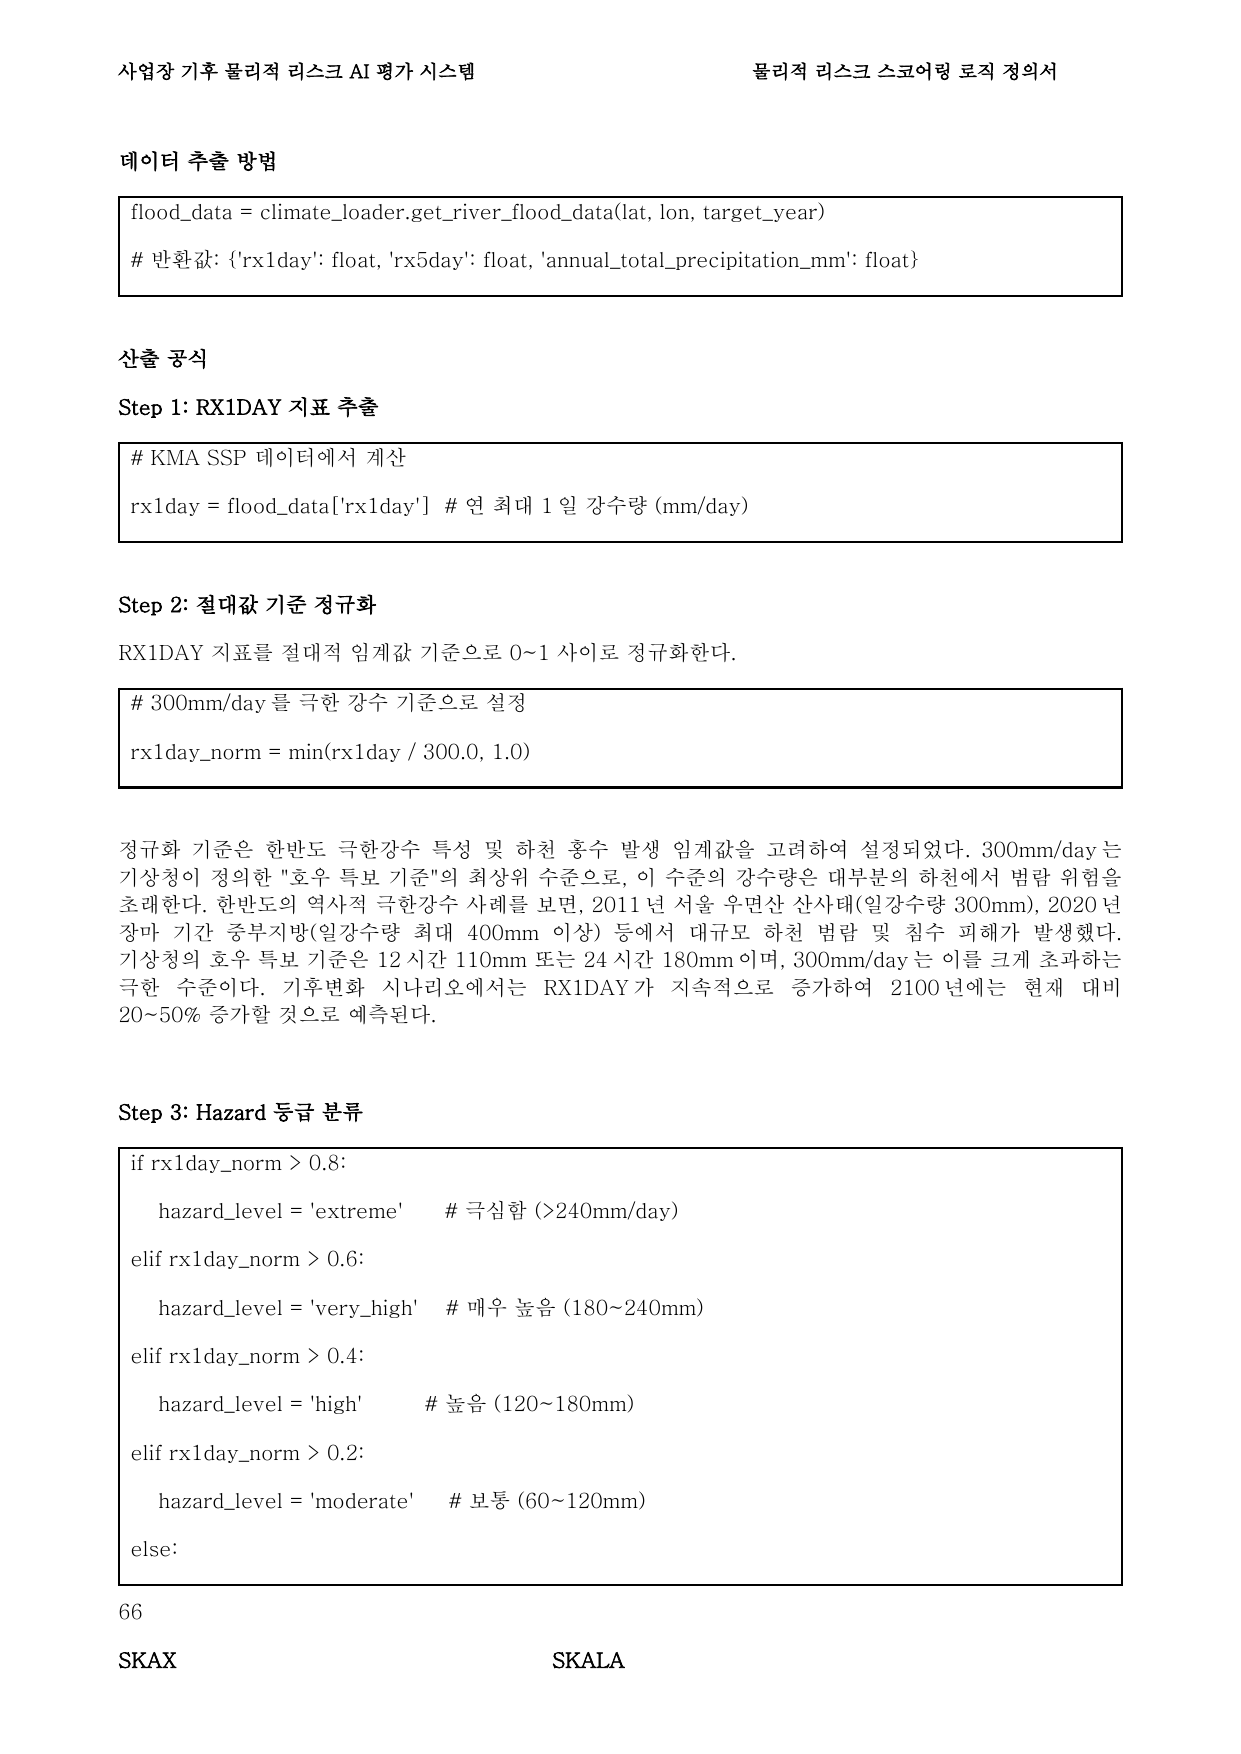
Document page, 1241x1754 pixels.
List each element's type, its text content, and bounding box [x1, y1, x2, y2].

text Step 2: 절대값 기준 정규화 [118, 591, 1122, 615]
text Step 1: RX1DAY 지표 추출 [118, 393, 1122, 417]
table_header flood_data = climate_loader.get_river_flood_data(lat, lon, target_year) # 반환값: {'rx1day': float, 'rx5day': float, 'annual_total_precipitation_mm': float} [120, 198, 1121, 295]
text 산출 공식 [118, 345, 1122, 369]
text 데이터 추출 방법 [118, 148, 1122, 172]
table_header # 300mm/day를 극한 강수 기준으로 설정 rx1day_norm = min(rx1day / 300.0, 1.0) [120, 690, 1121, 786]
text RX1DAY 지표를 절대적 임계값 기준으로 0~1 사이로 정규화한다. [118, 639, 1122, 663]
text Step 3: Hazard 등급 분류 [118, 1098, 1122, 1122]
text 정규화 기준은 한반도 극한강수 특성 및 하천 홍수 발생 임계값을 고려하여 설정되었다. 300mm/day는 기상청이 정의한 "호우 특보 기준"의 최상위 수준으로, 이 수준의 강수량은 대부분의 하천에서 범람 위험을 초래한다. 한반도의 역사적 극한강수 사례를 보면, 2011년 서울 우면산 산사태(일강수량 300mm), 2020년 장마 기간 중부지방(일강수량 최대 400mm 이상) 등에서 대규모 하천 범람 및 침수 피해가 발생했다. 기상청의 호우 특보 기준은 12시간 110mm 또는 24시간 180mm이며, 300mm/day는 이를 크게 초과하는 극한 수준이다. 기후변화 시나리오에서는 RX1DAY가 지속적으로 증가하여 2100년에는 현재 대비 20~50% 증가할 것으로 예측된다. [118, 837, 1122, 1026]
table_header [120, 1149, 1121, 1584]
table_header # KMA SSP 데이터에서 계산 rx1day = flood_data['rx1day'] # 연 최대 1일 강수량 (mm/day) [120, 444, 1121, 541]
